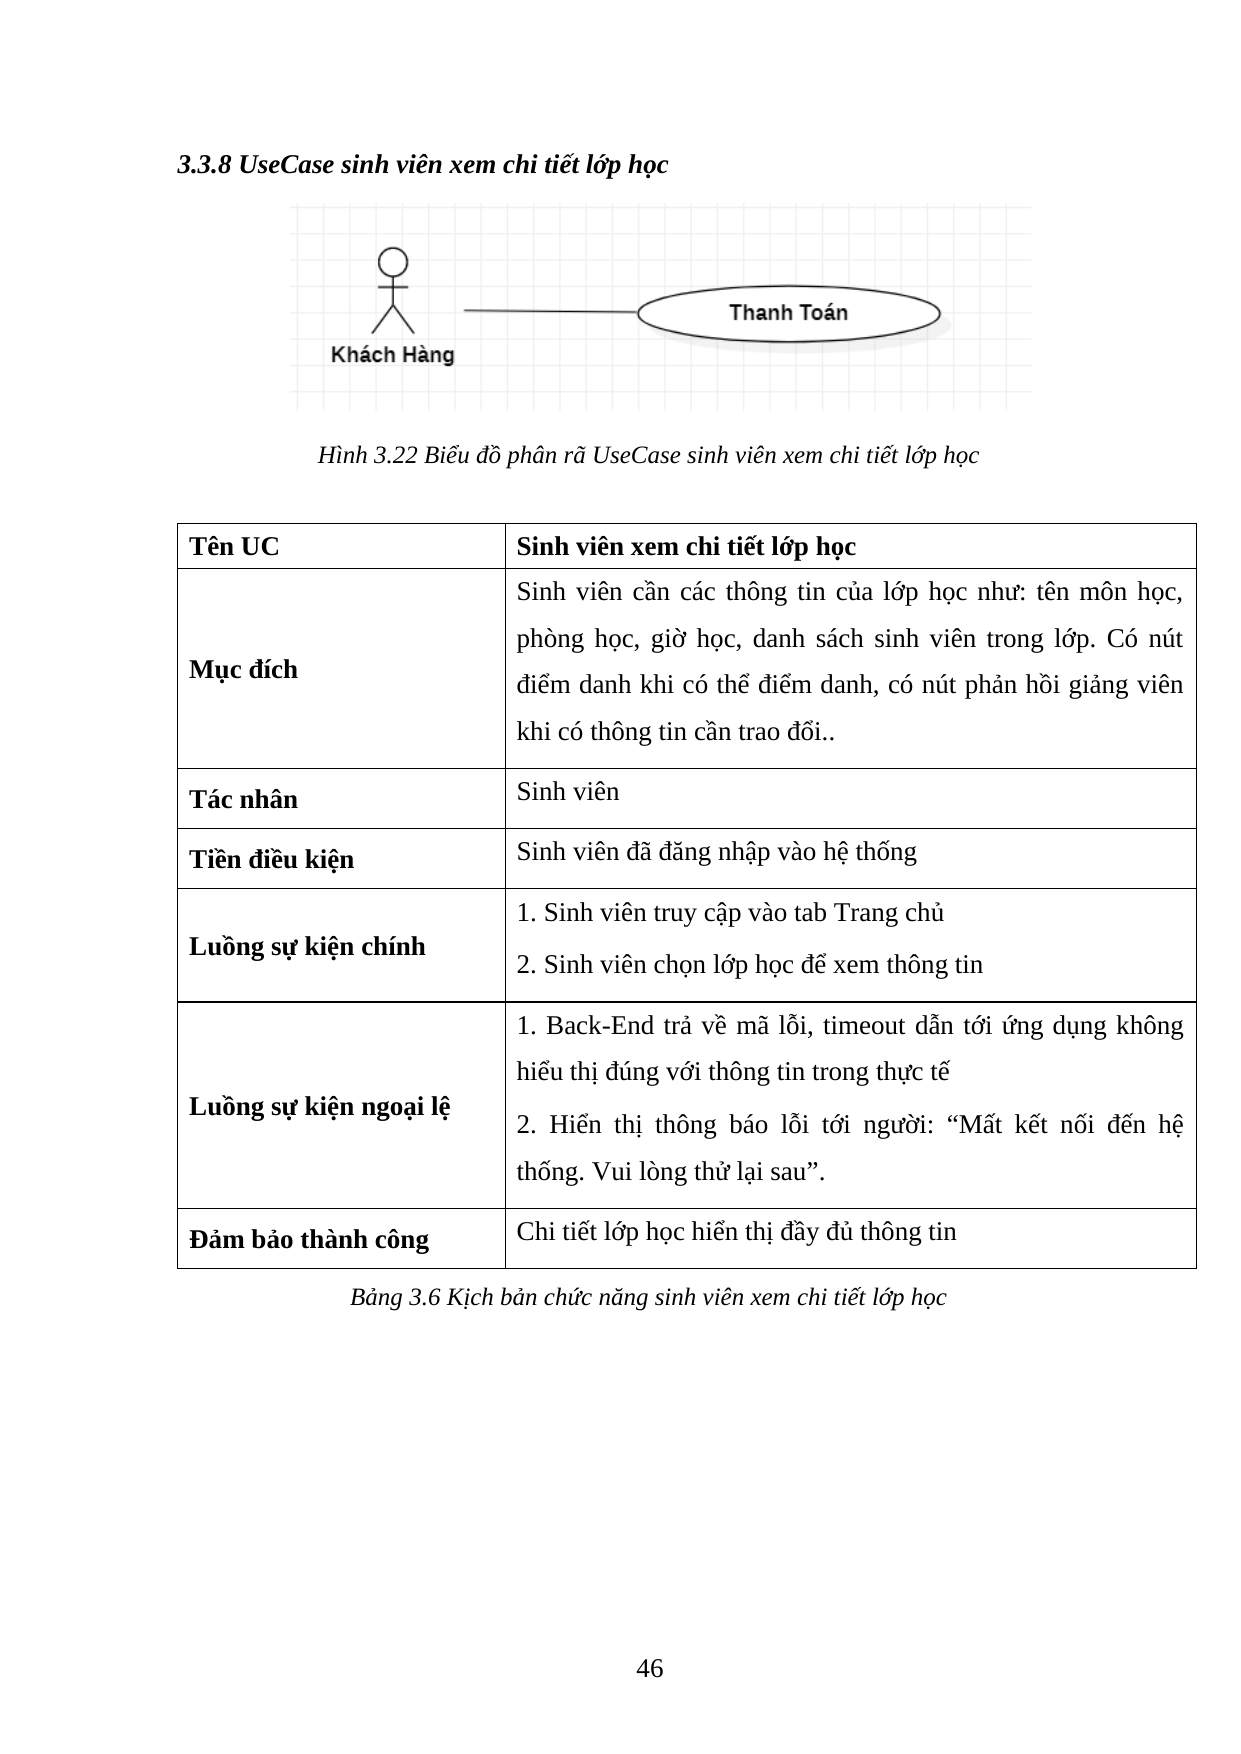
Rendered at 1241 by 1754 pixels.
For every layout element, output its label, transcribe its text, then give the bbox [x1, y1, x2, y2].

table_cell Mục đích [178, 569, 505, 768]
table_cell Chi tiết lớp học hiển thị đầy đủ thông tin [506, 1209, 1196, 1268]
table_header Sinh viên xem chi tiết lớp học [506, 524, 1196, 568]
table_cell Đảm bảo thành công [178, 1209, 505, 1268]
table_cell Sinh viên cần các thông tin của lớp học như: tên môn học, phòng học, giờ học, danh sách sinh viên trong lớp. Có nút điểm danh khi có thể điểm danh, có nút phản hồi giảng viên khi có thông tin cần trao đổi.. [506, 569, 1196, 768]
table_cell Luồng sự kiện chính [178, 889, 505, 1001]
table_cell Sinh viên đã đăng nhập vào hệ thống [506, 829, 1196, 888]
picture [289, 203, 1032, 411]
subtitle UseCase sinh viên xem chi tiết lớp học [177, 148, 1122, 179]
table_cell Tác nhân [178, 769, 505, 828]
table_cell 1. Back-End trả về mã lỗi, timeout dẫn tới ứng dụng không hiểu thị đúng với thông tin trong thực tế 2. Hiển thị thông báo lỗi tới người: “Mất kết nối đến hệ thống. Vui lòng thử lại sau”. [506, 1003, 1196, 1208]
table_cell Tiền điều kiện [178, 829, 505, 888]
table_cell Sinh viên [506, 769, 1196, 828]
table_header Tên UC [178, 524, 505, 568]
table_cell 1. Sinh viên truy cập vào tab Trang chủ 2. Sinh viên chọn lớp học để xem thông tin [506, 889, 1196, 1001]
table_cell Luồng sự kiện ngoại lệ [178, 1003, 505, 1208]
